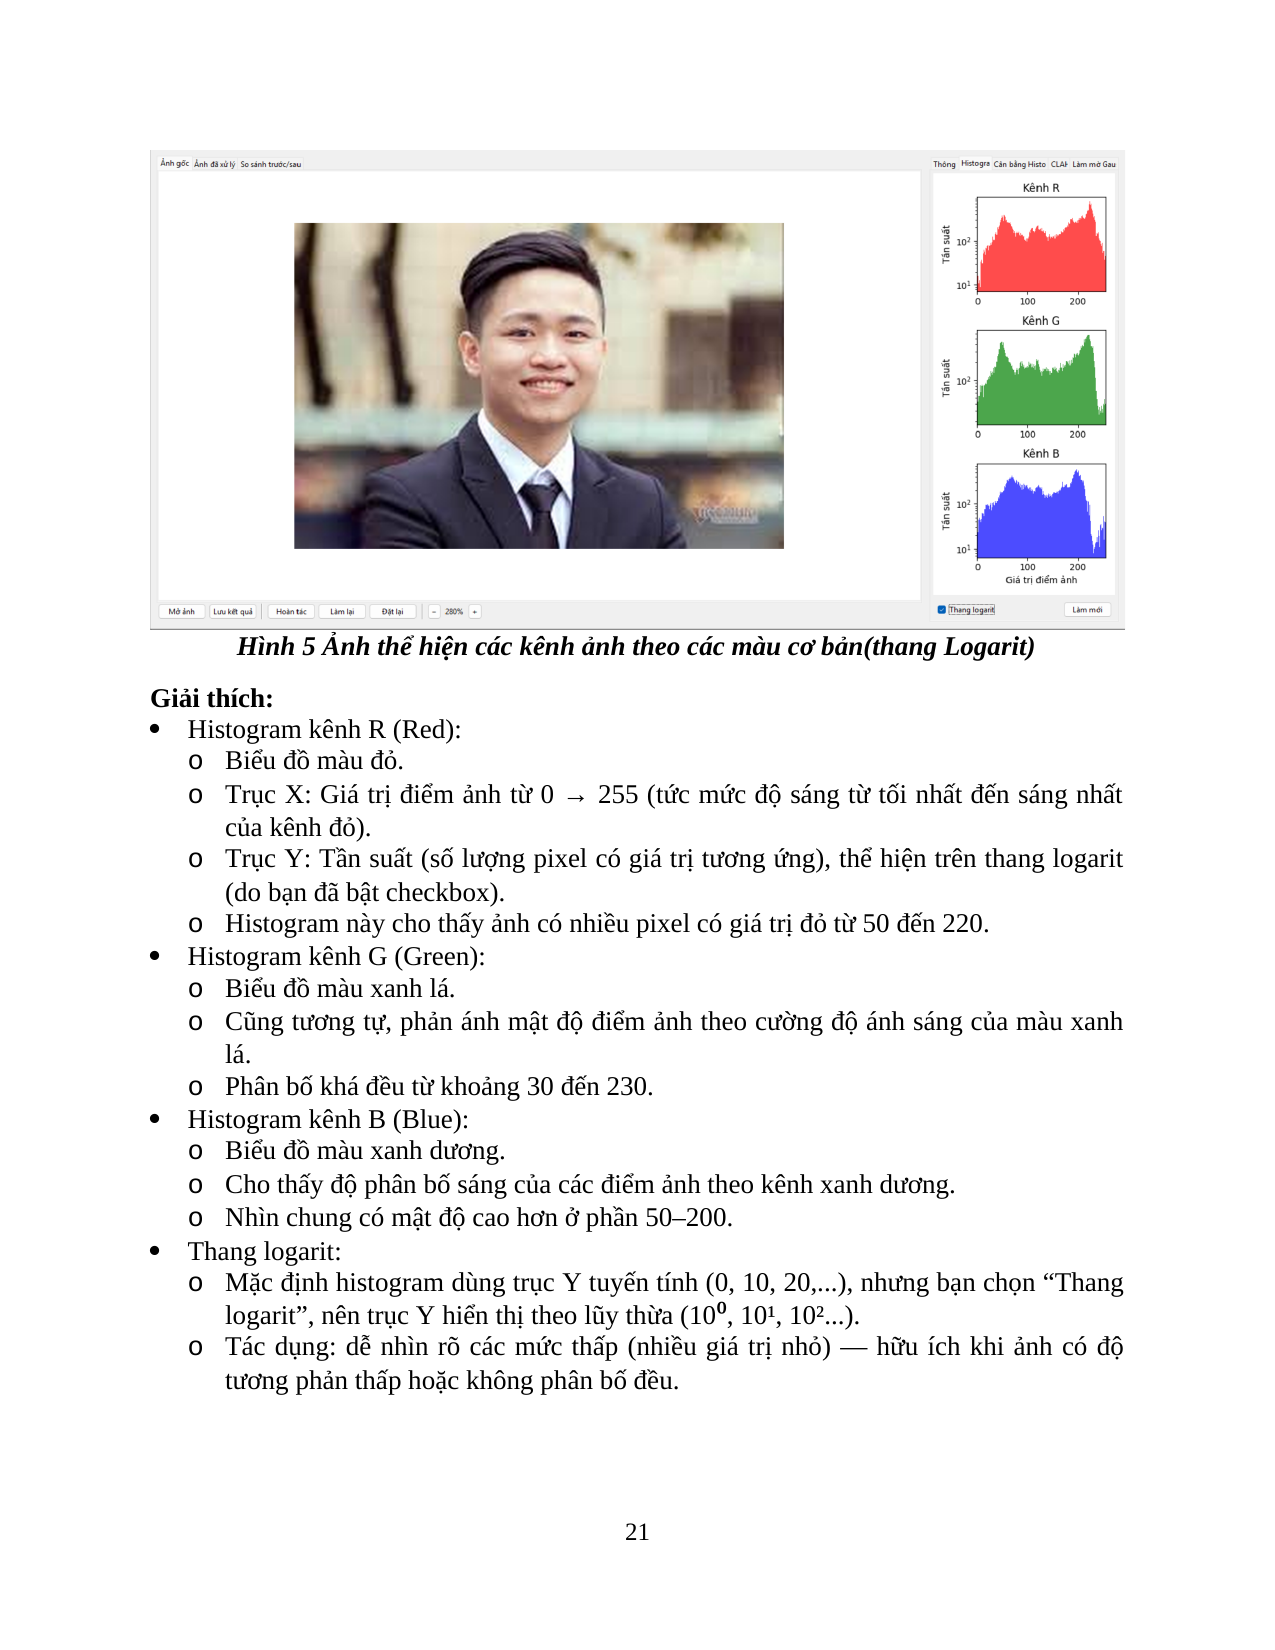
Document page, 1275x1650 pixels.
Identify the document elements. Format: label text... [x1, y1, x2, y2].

list Thang logarit: [150, 1235, 1125, 1266]
list Histogram kênh B (Blue): [150, 1103, 1125, 1134]
list Phân bố khá đều từ khoảng 30 đến 230. [187, 1070, 1125, 1103]
list Biểu đồ màu xanh dương. [187, 1134, 1125, 1168]
list Cũng tương tự, phản ánh mật độ điểm ảnh theo cường độ ánh sáng của màu xanh lá. [187, 1005, 1125, 1070]
list Histogram kênh G (Green): [150, 940, 1125, 972]
list Biểu đồ màu đỏ. [187, 744, 1125, 778]
list Trục Y: Tần suất (số lượng pixel có giá trị tương ứng), thể hiện trên thang logarit (do bạn đã bật checkbox). [187, 842, 1125, 907]
text Giải thích: [150, 682, 1125, 713]
list Histogram này cho thấy ảnh có nhiều pixel có giá trị đỏ từ 50 đến 220. [187, 907, 1125, 940]
list Trục X: Giá trị điểm ảnh từ 0 → 255 (tức mức độ sáng từ tối nhất đến sáng nhất của kênh đỏ). [187, 778, 1125, 842]
list Tác dụng: dễ nhìn rõ các mức thấp (nhiều giá trị nhỏ) — hữu ích khi ảnh có độ tương phản thấp hoặc không phân bố đều. [187, 1331, 1125, 1395]
text Hình 5 Ảnh thể hiện các kênh ảnh theo các màu cơ bản(thang Logarit) [150, 630, 1125, 661]
list Histogram kênh R (Red): [150, 713, 1125, 744]
list Biểu đồ màu xanh lá. [187, 972, 1125, 1005]
list Nhìn chung có mật độ cao hơn ở phần 50–200. [187, 1201, 1125, 1235]
list Mặc định histogram dùng trục Y tuyến tính (0, 10, 20,...), nhưng bạn chọn “Thang logarit”, nên trục Y hiển thị theo lũy thừa (10⁰, 10¹, 10²...). [187, 1266, 1125, 1331]
list Cho thấy độ phân bố sáng của các điểm ảnh theo kênh xanh dương. [187, 1168, 1125, 1201]
picture [150, 150, 1125, 630]
